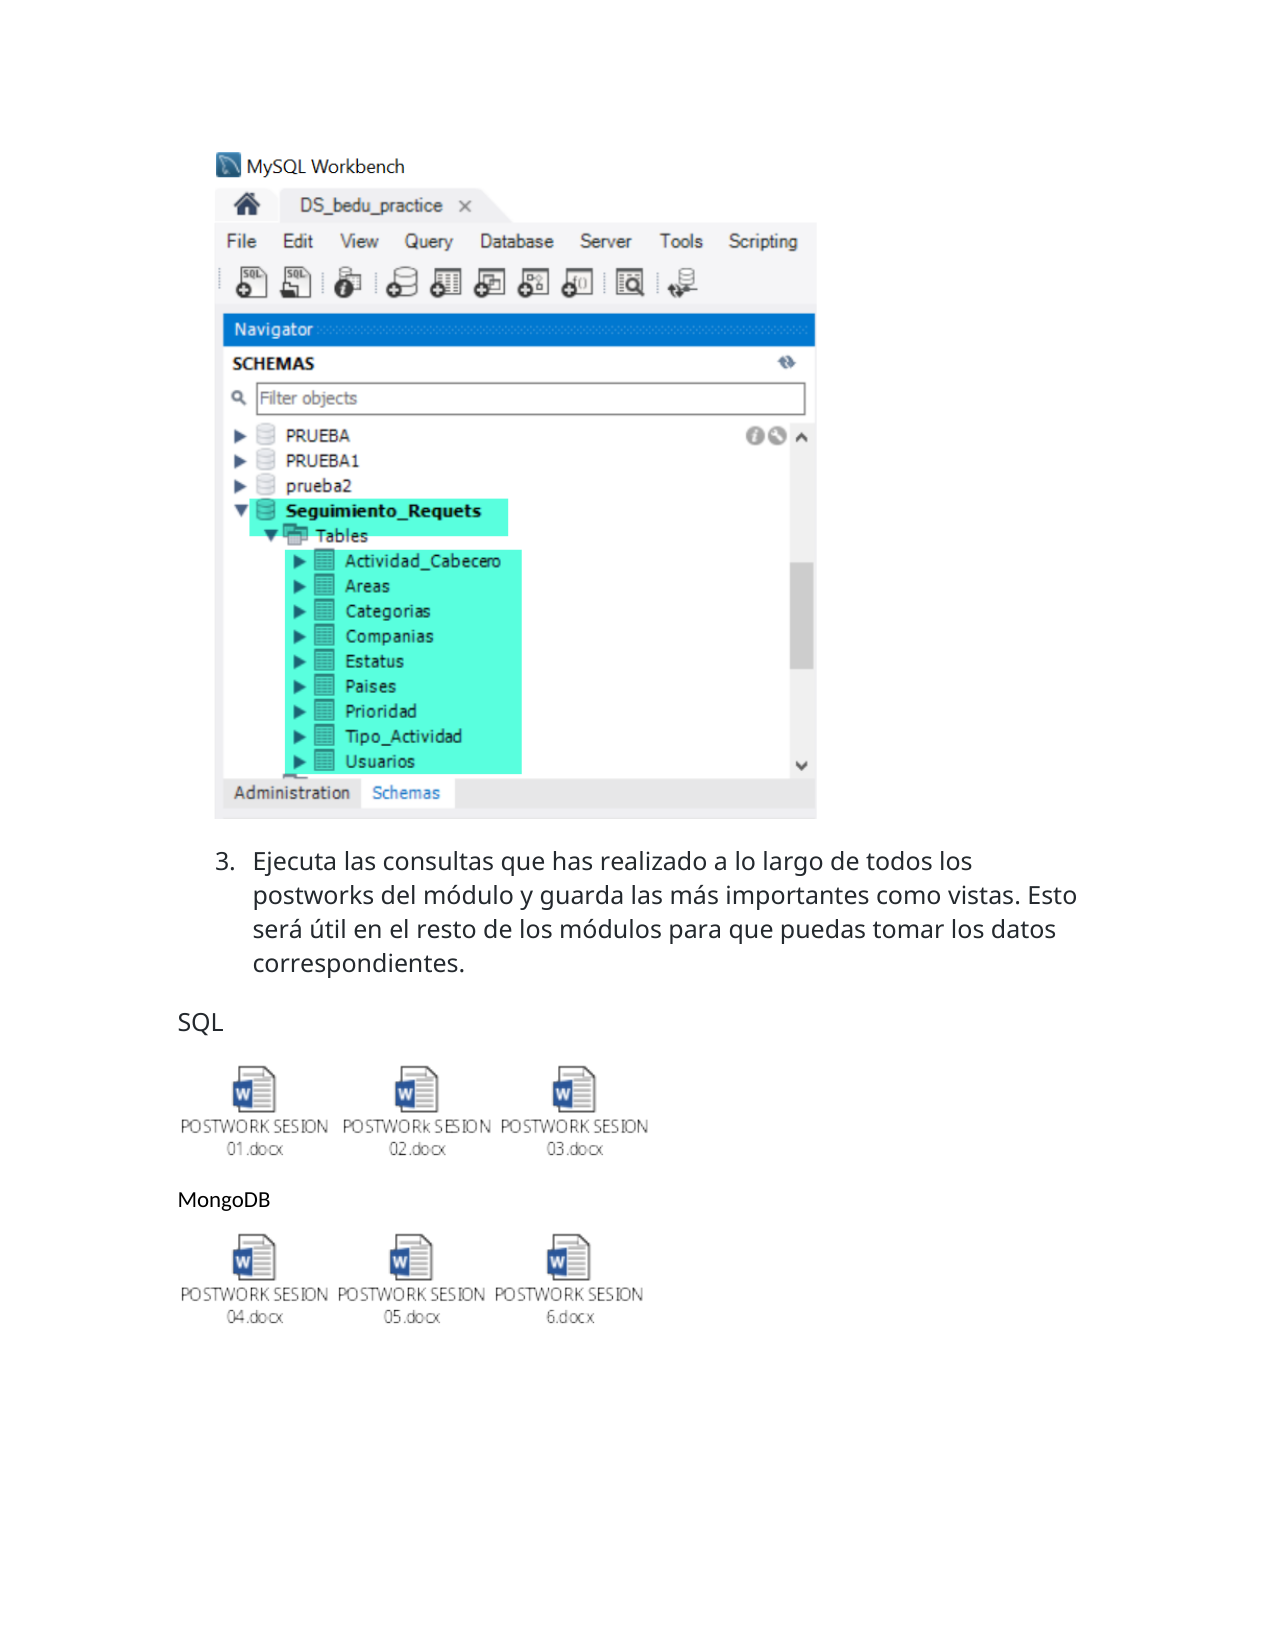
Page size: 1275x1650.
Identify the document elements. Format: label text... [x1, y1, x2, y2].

text SQL [177, 1005, 1098, 1039]
text MongoDB [177, 1185, 1098, 1213]
picture [214, 147, 817, 819]
list Ejecuta las consultas que has realizado a lo largo de todos los postworks del módulo y guarda las más importantes como vistas. Esto será útil en el resto de los módulos para que puedas tomar los datos correspondientes. [215, 843, 1098, 980]
